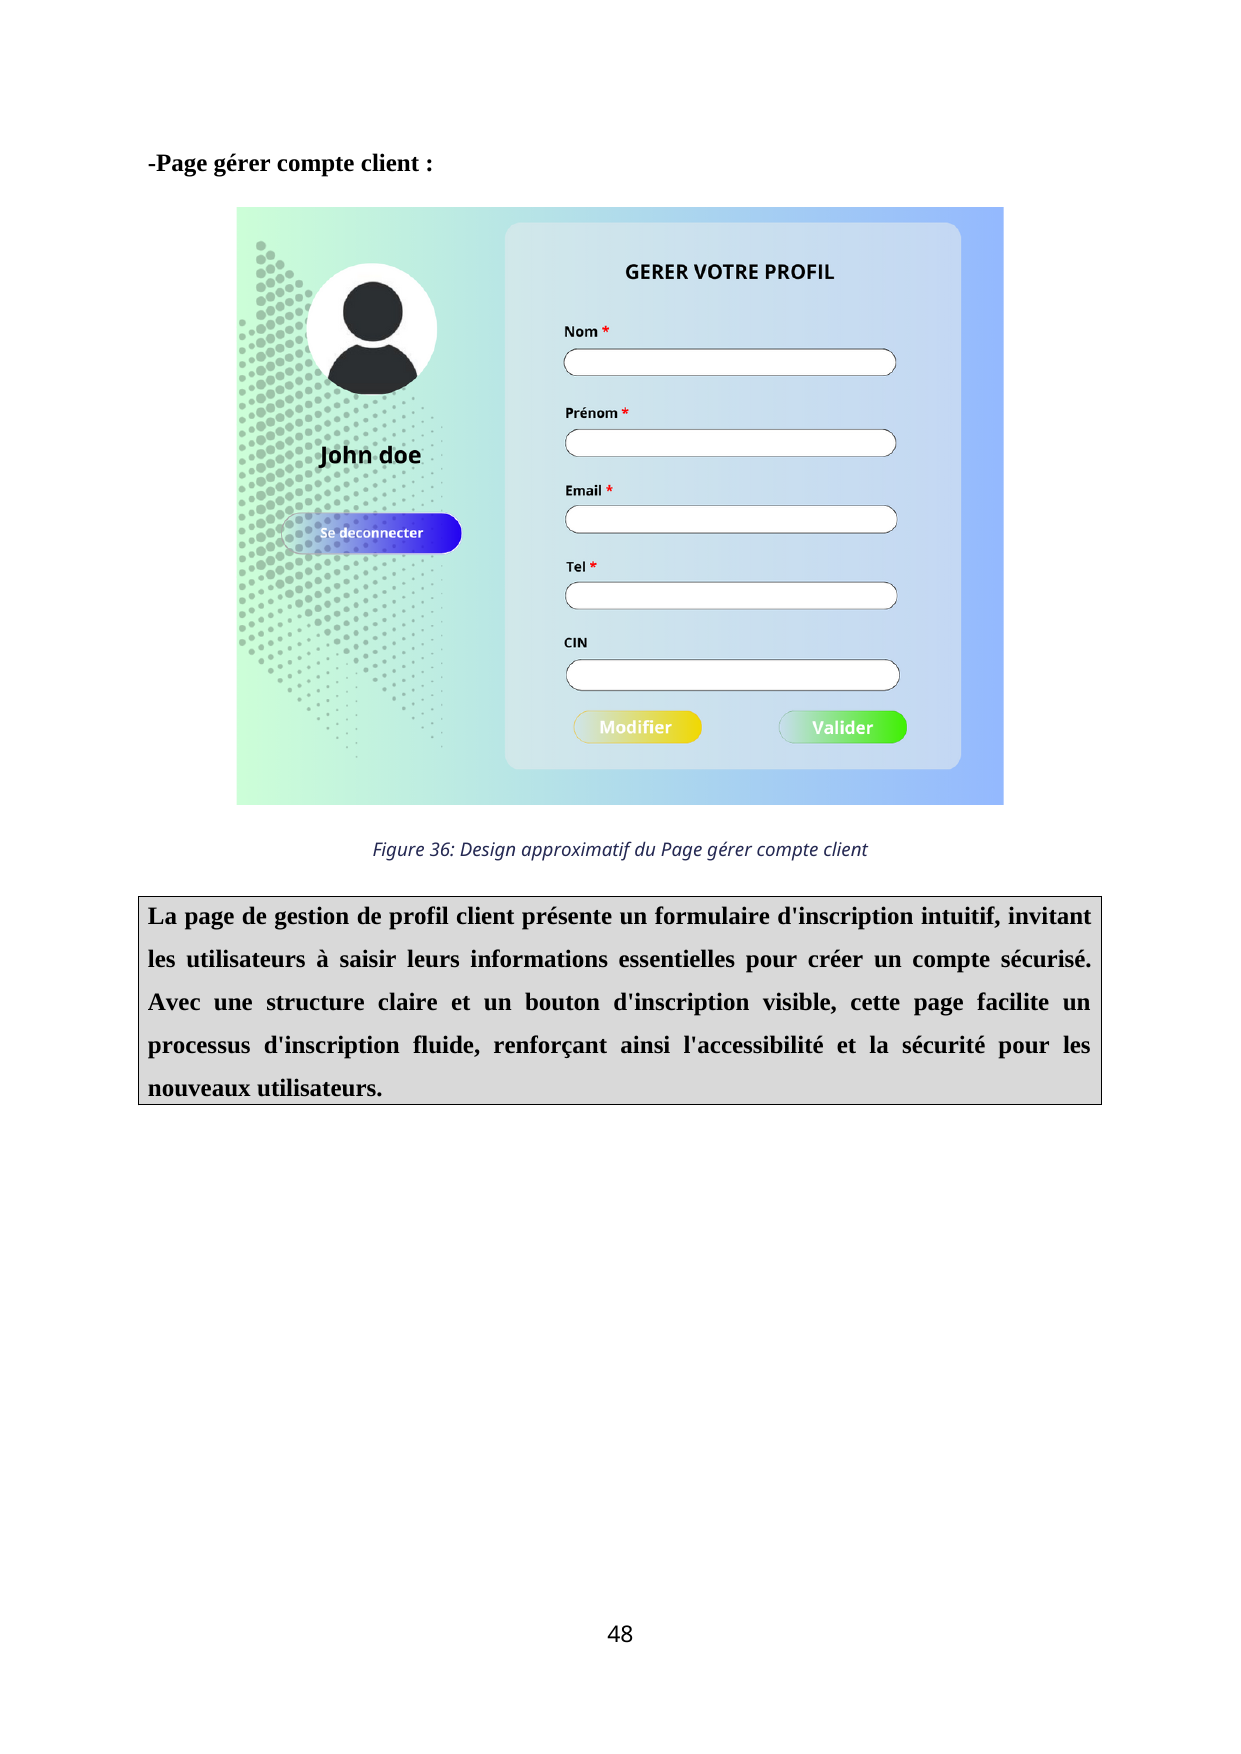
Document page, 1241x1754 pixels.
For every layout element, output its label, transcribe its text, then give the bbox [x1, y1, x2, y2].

picture [236, 207, 1004, 805]
text La page de gestion de profil client présente un formulaire d'inscription intuitif, invitant les utilisateurs à saisir leurs informations essentielles pour créer un compte sécurisé. Avec une structure claire et un bouton d'inscription visible, cette page facilite un processus d'inscription fluide, renforçant ainsi l'accessibilité et la sécurité pour les nouveaux utilisateurs. [139, 897, 1101, 1104]
text -Page gérer compte client : [148, 148, 1092, 176]
